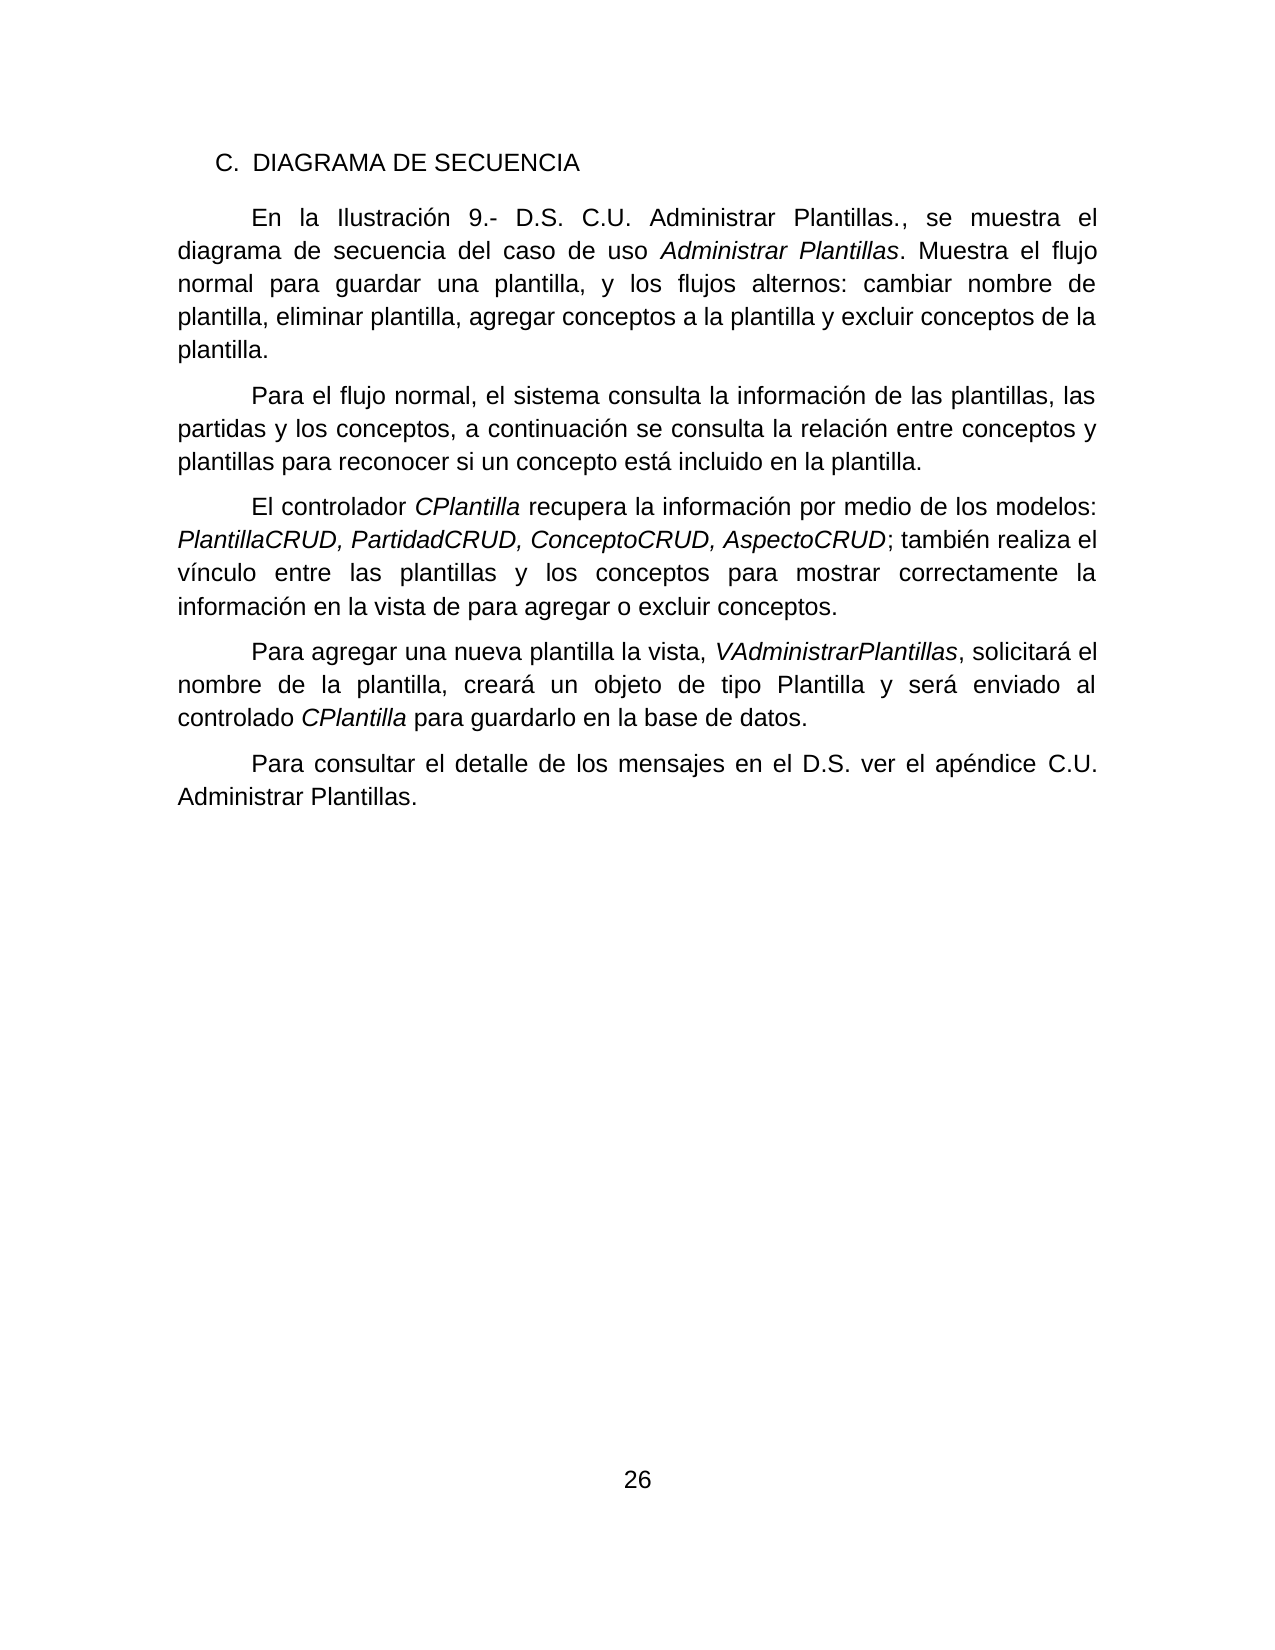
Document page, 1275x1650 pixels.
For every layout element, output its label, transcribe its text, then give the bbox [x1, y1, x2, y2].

text Para consultar el detalle de los mensajes en el D.S. ver el apéndice C.U. Administrar Plantillas. [177, 748, 1098, 810]
text El controlador CPlantilla recupera la información por medio de los modelos: PlantillaCRUD, PartidadCRUD, ConceptoCRUD, AspectoCRUD; también realiza el vínculo entre las plantillas y los conceptos para mostrar correctamente la información en la vista de para agregar o excluir conceptos. [177, 492, 1098, 620]
subtitle Diagrama de secuencia [215, 148, 1098, 176]
text Para el flujo normal, el sistema consulta la información de las plantillas, las partidas y los conceptos, a continuación se consulta la relación entre conceptos y plantillas para reconocer si un concepto está incluido en la plantilla. [177, 381, 1098, 476]
text Para agregar una nueva plantilla la vista, VAdministrarPlantillas, solicitará el nombre de la plantilla, creará un objeto de tipo Plantilla y será enviado al controlado CPlantilla para guardarlo en la base de datos. [177, 637, 1098, 732]
